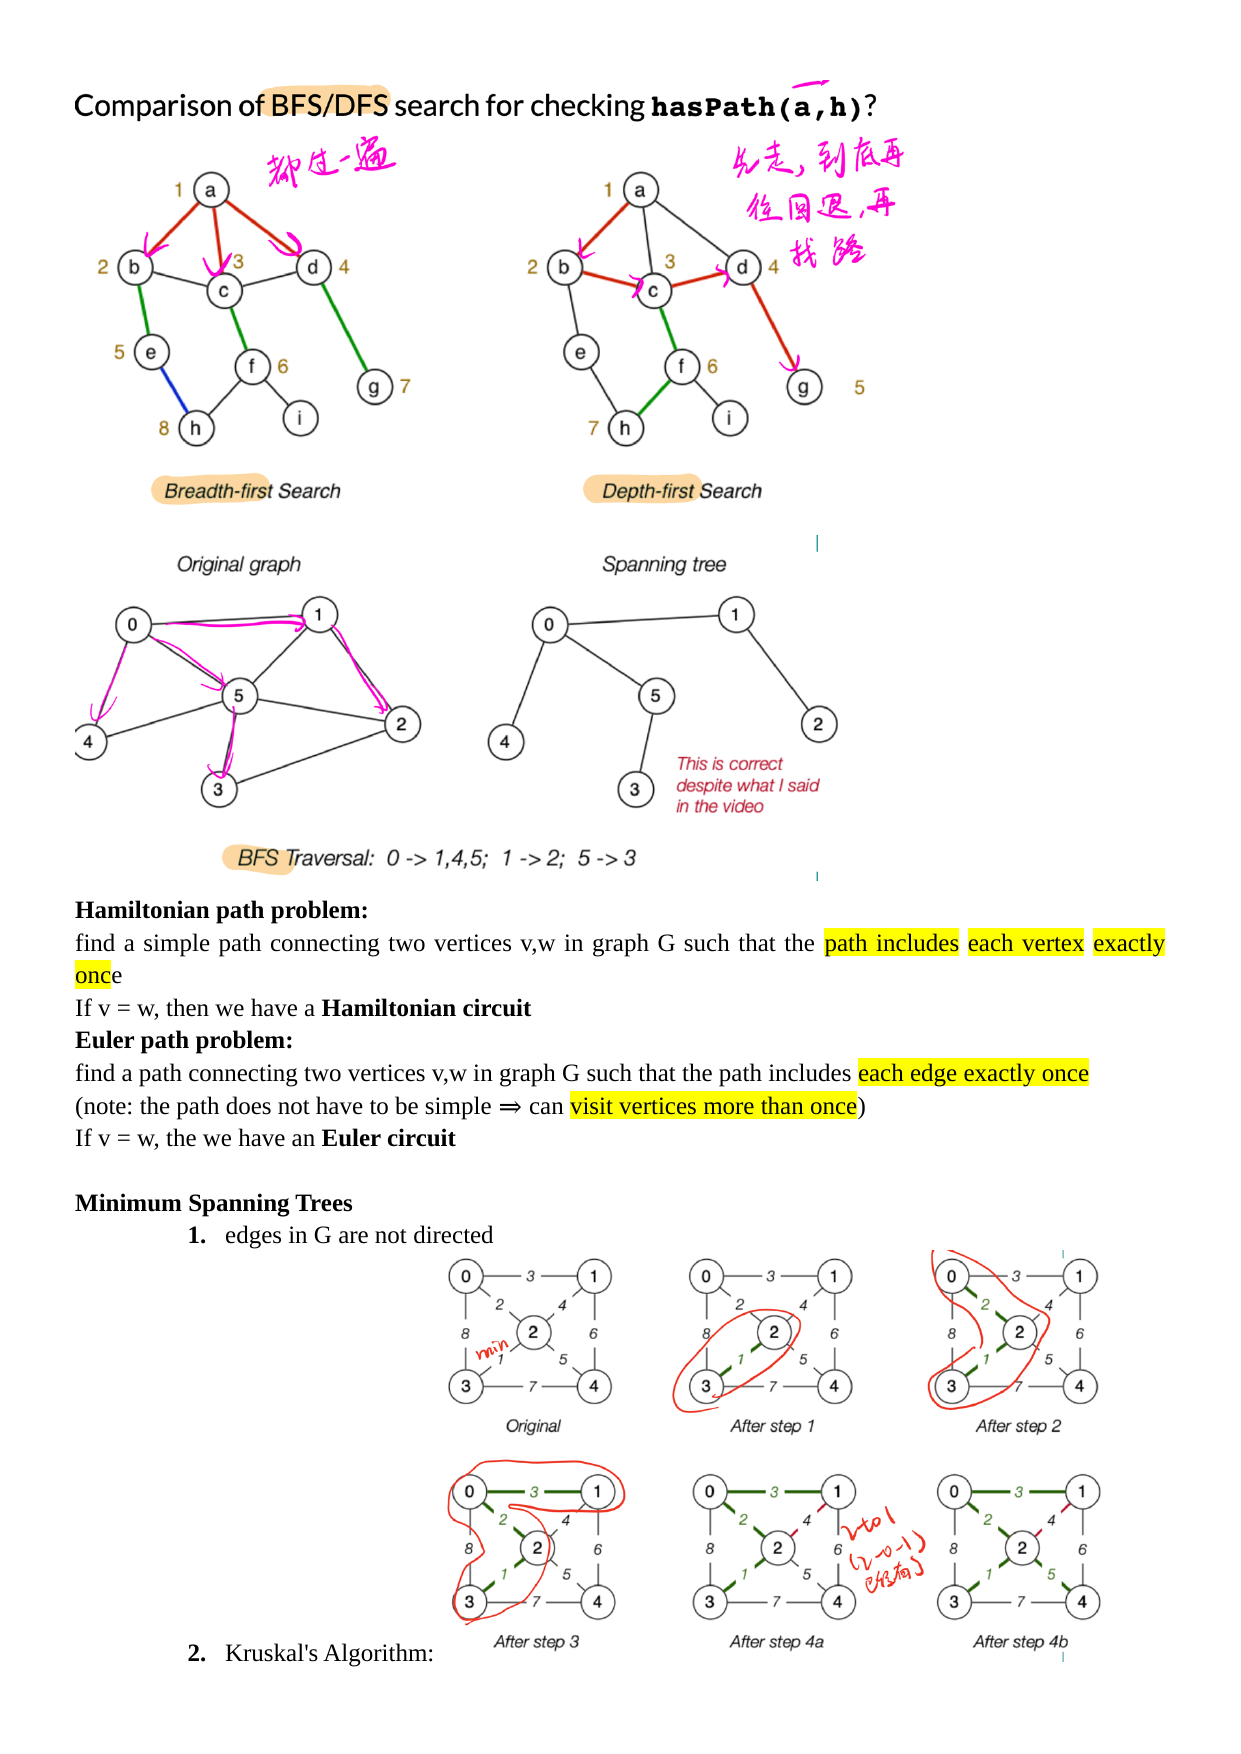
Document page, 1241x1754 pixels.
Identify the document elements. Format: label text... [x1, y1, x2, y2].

text Hamiltonian path problem: [75, 893, 1165, 926]
text If v = w, the we have an Euler circuit [75, 1121, 1165, 1153]
text If v = w, then we have a Hamiltonian circuit [75, 991, 1165, 1023]
text Minimum Spanning Trees [75, 1186, 1165, 1218]
text Euler path problem: [75, 1023, 1165, 1056]
picture [75, 80, 909, 520]
text find a simple path connecting two vertices v,w in graph G such that the path includes each vertex exactly once [75, 926, 1165, 991]
list edges in G are not directed [187, 1218, 1165, 1251]
picture [75, 535, 844, 881]
picture [440, 1250, 1111, 1662]
text (note: the path does not have to be simple ⇒ can visit vertices more than once) [75, 1088, 1165, 1121]
text find a path connecting two vertices v,w in graph G such that the path includes each edge exactly once [75, 1056, 1165, 1088]
